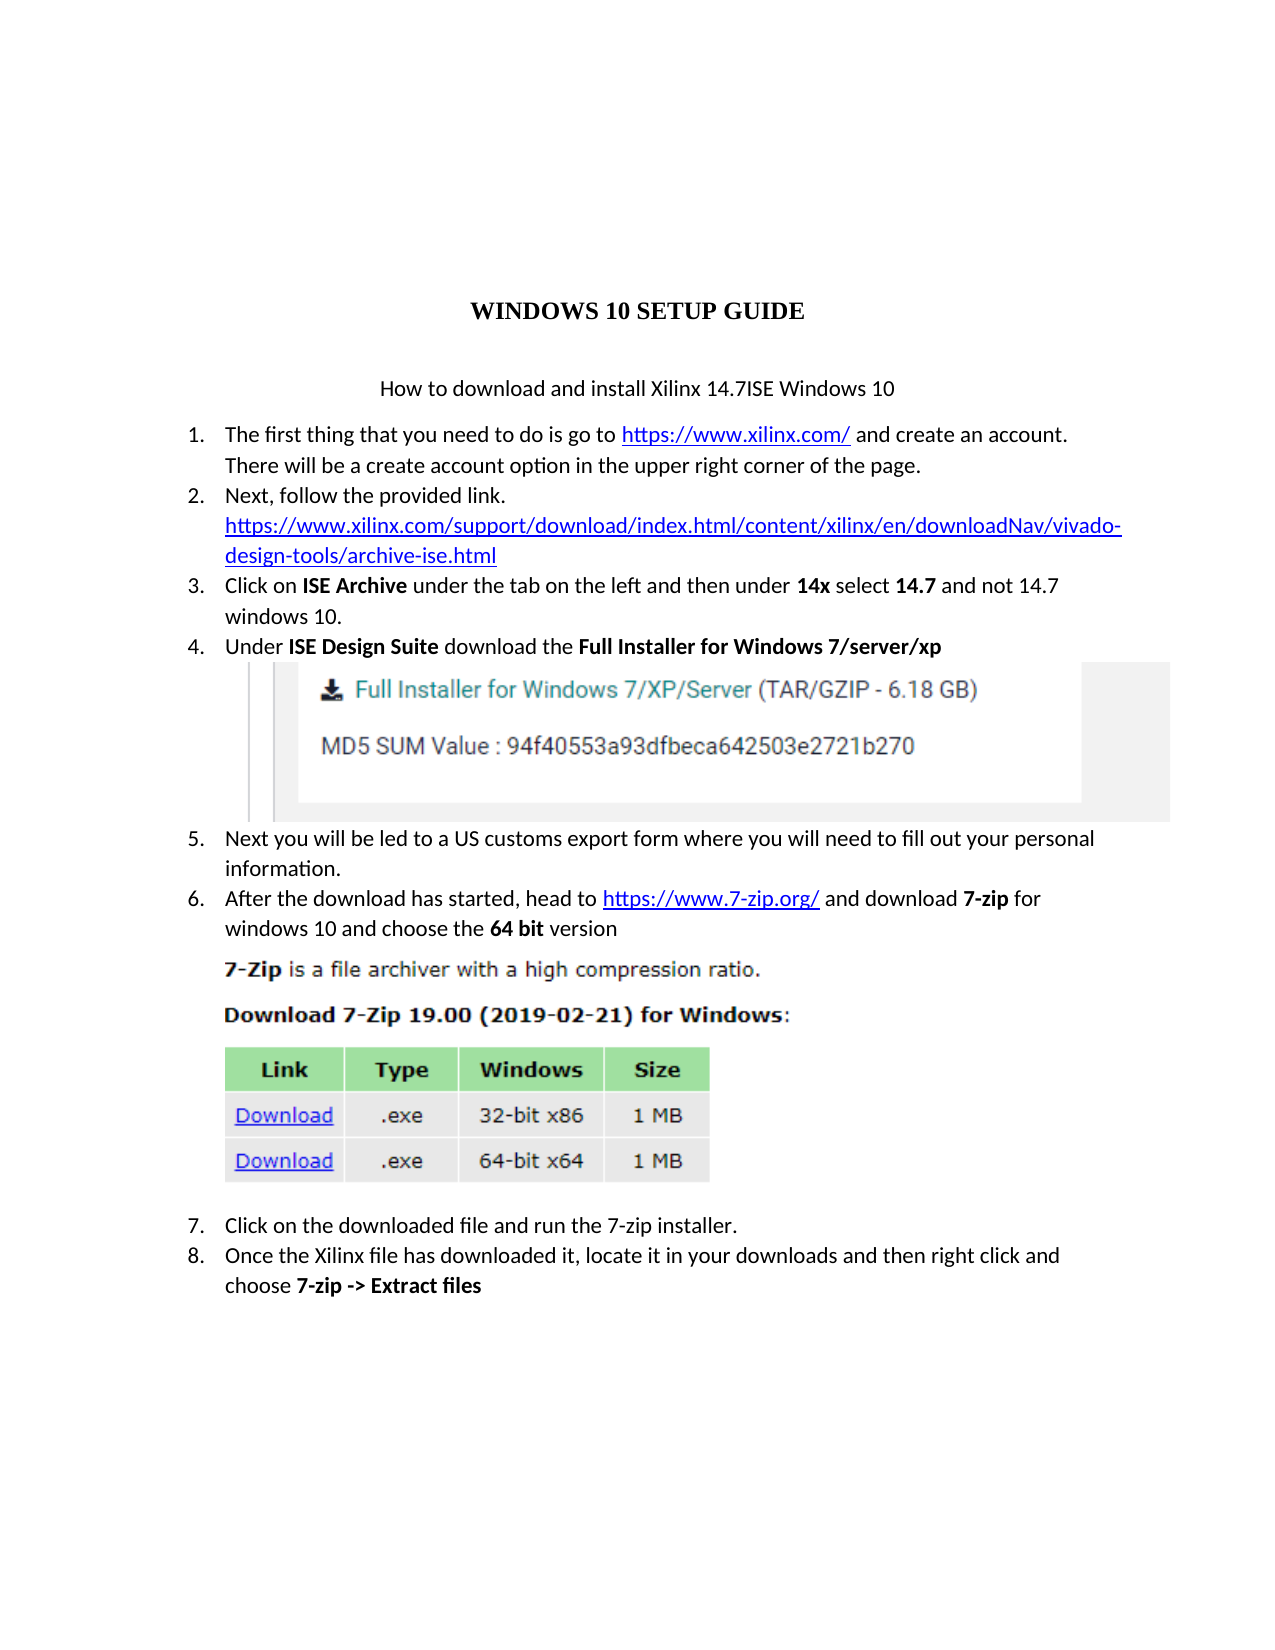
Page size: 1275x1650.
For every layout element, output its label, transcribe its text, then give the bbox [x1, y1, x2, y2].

list After the download has started, head to https://www.7-zip.org/ and download 7-zip for windows 10 and choose the 64 bit version [187, 884, 1125, 942]
list Click on ISE Archive under the tab on the left and then under 14x select 14.7 and not 14.7 windows 10. [187, 572, 1125, 630]
list Once the Xilinx file has downloaded it, locate it in your downloads and then right click and choose 7-zip -> Extract files [187, 1241, 1125, 1299]
text How to download and install Xilinx 14.7ISE Windows 10 [150, 374, 1125, 402]
picture [225, 944, 796, 1209]
list Under ISE Design Suite download the Full Installer for Windows 7/server/xp [187, 632, 1125, 660]
list Click on the downloaded file and run the 7-zip installer. [187, 1211, 1125, 1239]
list The first thing that you need to do is go to https://www.xilinx.com/ and create an account. There will be a create account option in the upper right corner of the page. [187, 421, 1125, 479]
list Next you will be led to a US customs export form where you will need to fill out your personal information. [187, 824, 1125, 882]
list Next, follow the provided link. https://www.xilinx.com/support/download/index.html/content/xilinx/en/downloadNav/vivado-design-tools/archive-ise.html [187, 481, 1125, 569]
text WINDOWS 10 SETUP GUIDE [150, 296, 1125, 324]
picture [225, 662, 1171, 822]
